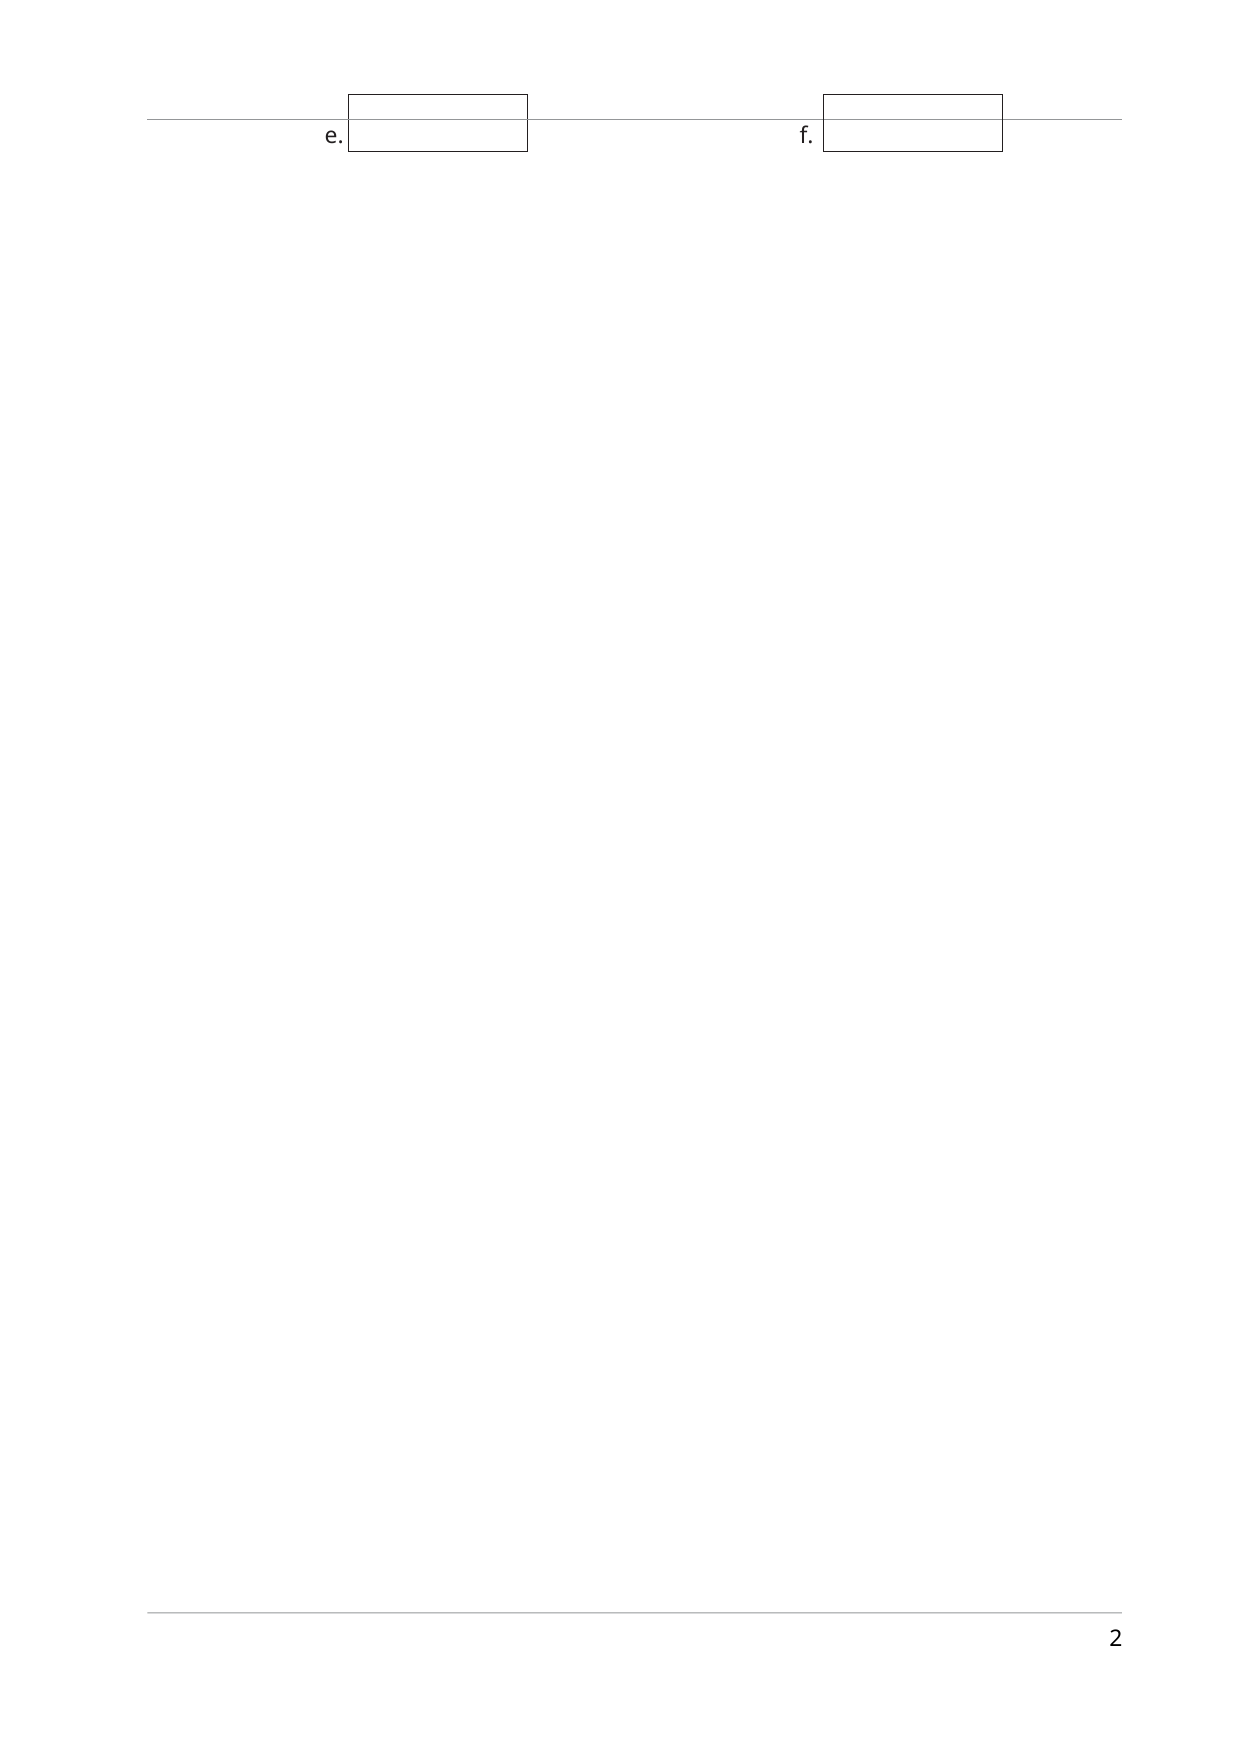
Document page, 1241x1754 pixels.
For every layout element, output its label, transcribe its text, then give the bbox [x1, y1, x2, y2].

text e. f. [1003, 119, 1144, 150]
text e. f. [324, 119, 823, 150]
text e. f. [824, 119, 1002, 150]
